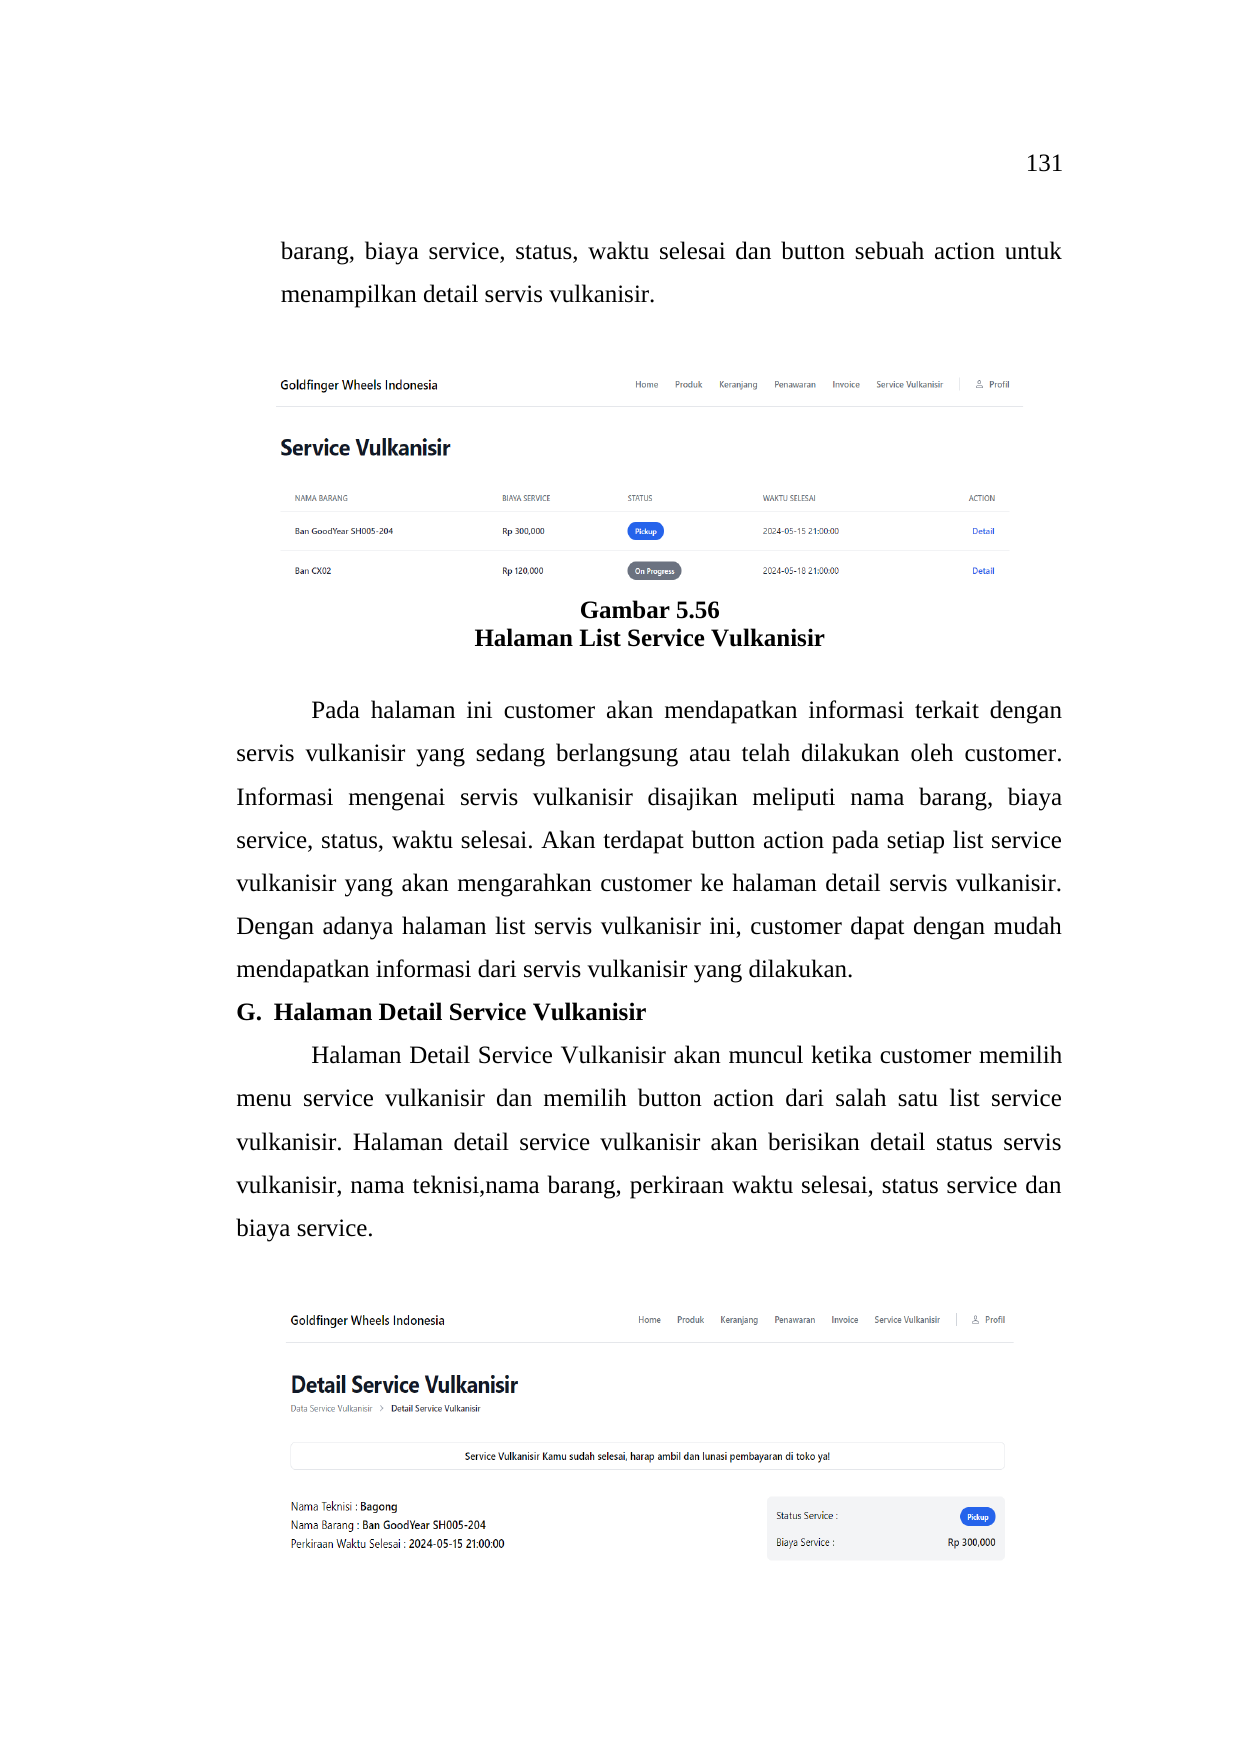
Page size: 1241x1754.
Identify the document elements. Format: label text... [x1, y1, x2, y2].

text Halaman List Service Vulkanisir [236, 623, 1063, 652]
text Pada halaman ini customer akan mendapatkan informasi terkait dengan servis vulkanisir yang sedang berlangsung atau telah dilakukan oleh customer. Informasi mengenai servis vulkanisir disajikan meliputi nama barang, biaya service, status, waktu selesai. Akan terdapat button action pada setiap list service vulkanisir yang akan mengarahkan customer ke halaman detail servis vulkanisir. Dengan adanya halaman list servis vulkanisir ini, customer dapat dengan mudah mendapatkan informasi dari servis vulkanisir yang dilakukan. [236, 695, 1063, 983]
picture [276, 365, 1024, 595]
text Gambar 5.56 [236, 595, 1063, 623]
picture [285, 1299, 1014, 1569]
list Halaman Detail Service Vulkanisir [236, 997, 1063, 1026]
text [281, 236, 1063, 308]
text Halaman Detail Service Vulkanisir akan muncul ketika customer memilih menu service vulkanisir dan memilih button action dari salah satu list service vulkanisir. Halaman detail service vulkanisir akan berisikan detail status servis vulkanisir, nama teknisi,nama barang, perkiraan waktu selesai, status service dan biaya service. [236, 1040, 1063, 1242]
